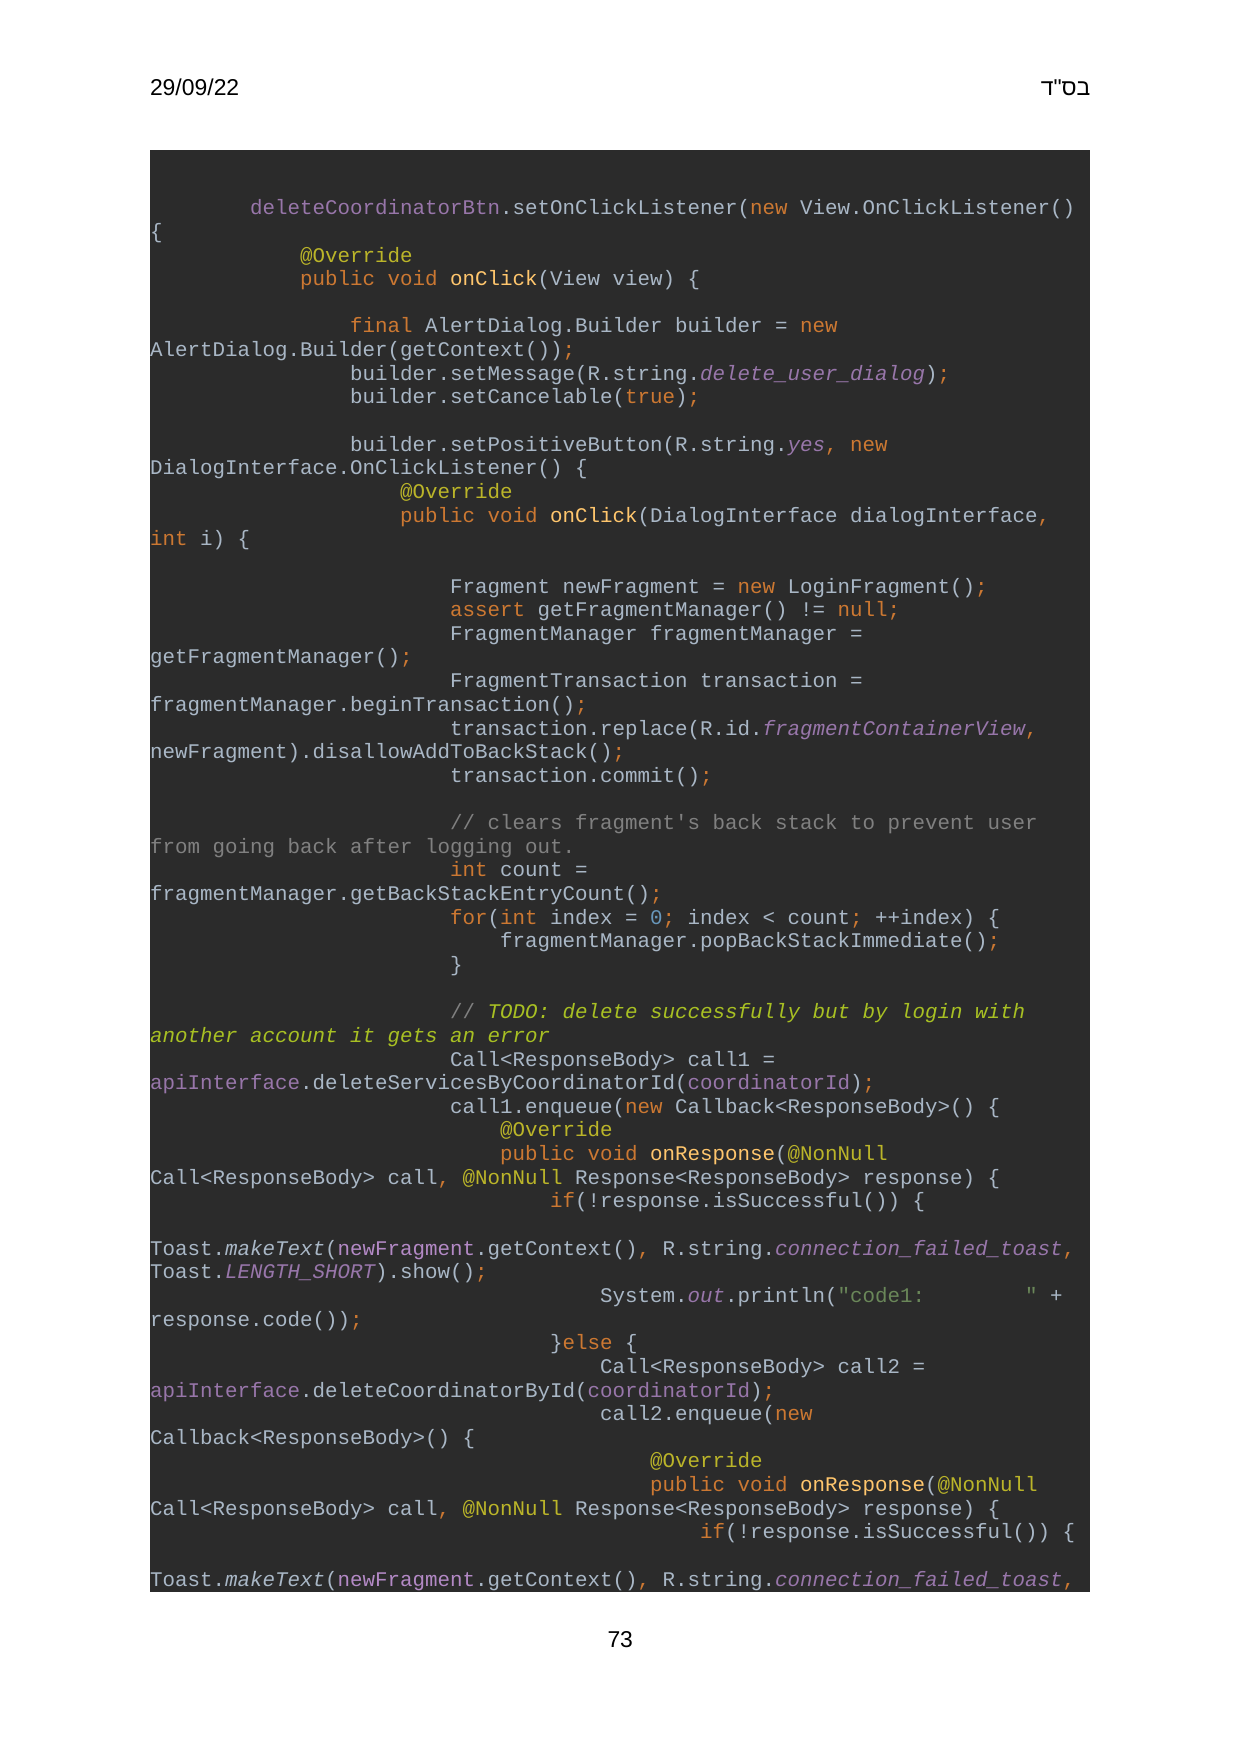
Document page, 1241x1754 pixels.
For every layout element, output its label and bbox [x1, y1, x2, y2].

text [150, 150, 1090, 1592]
